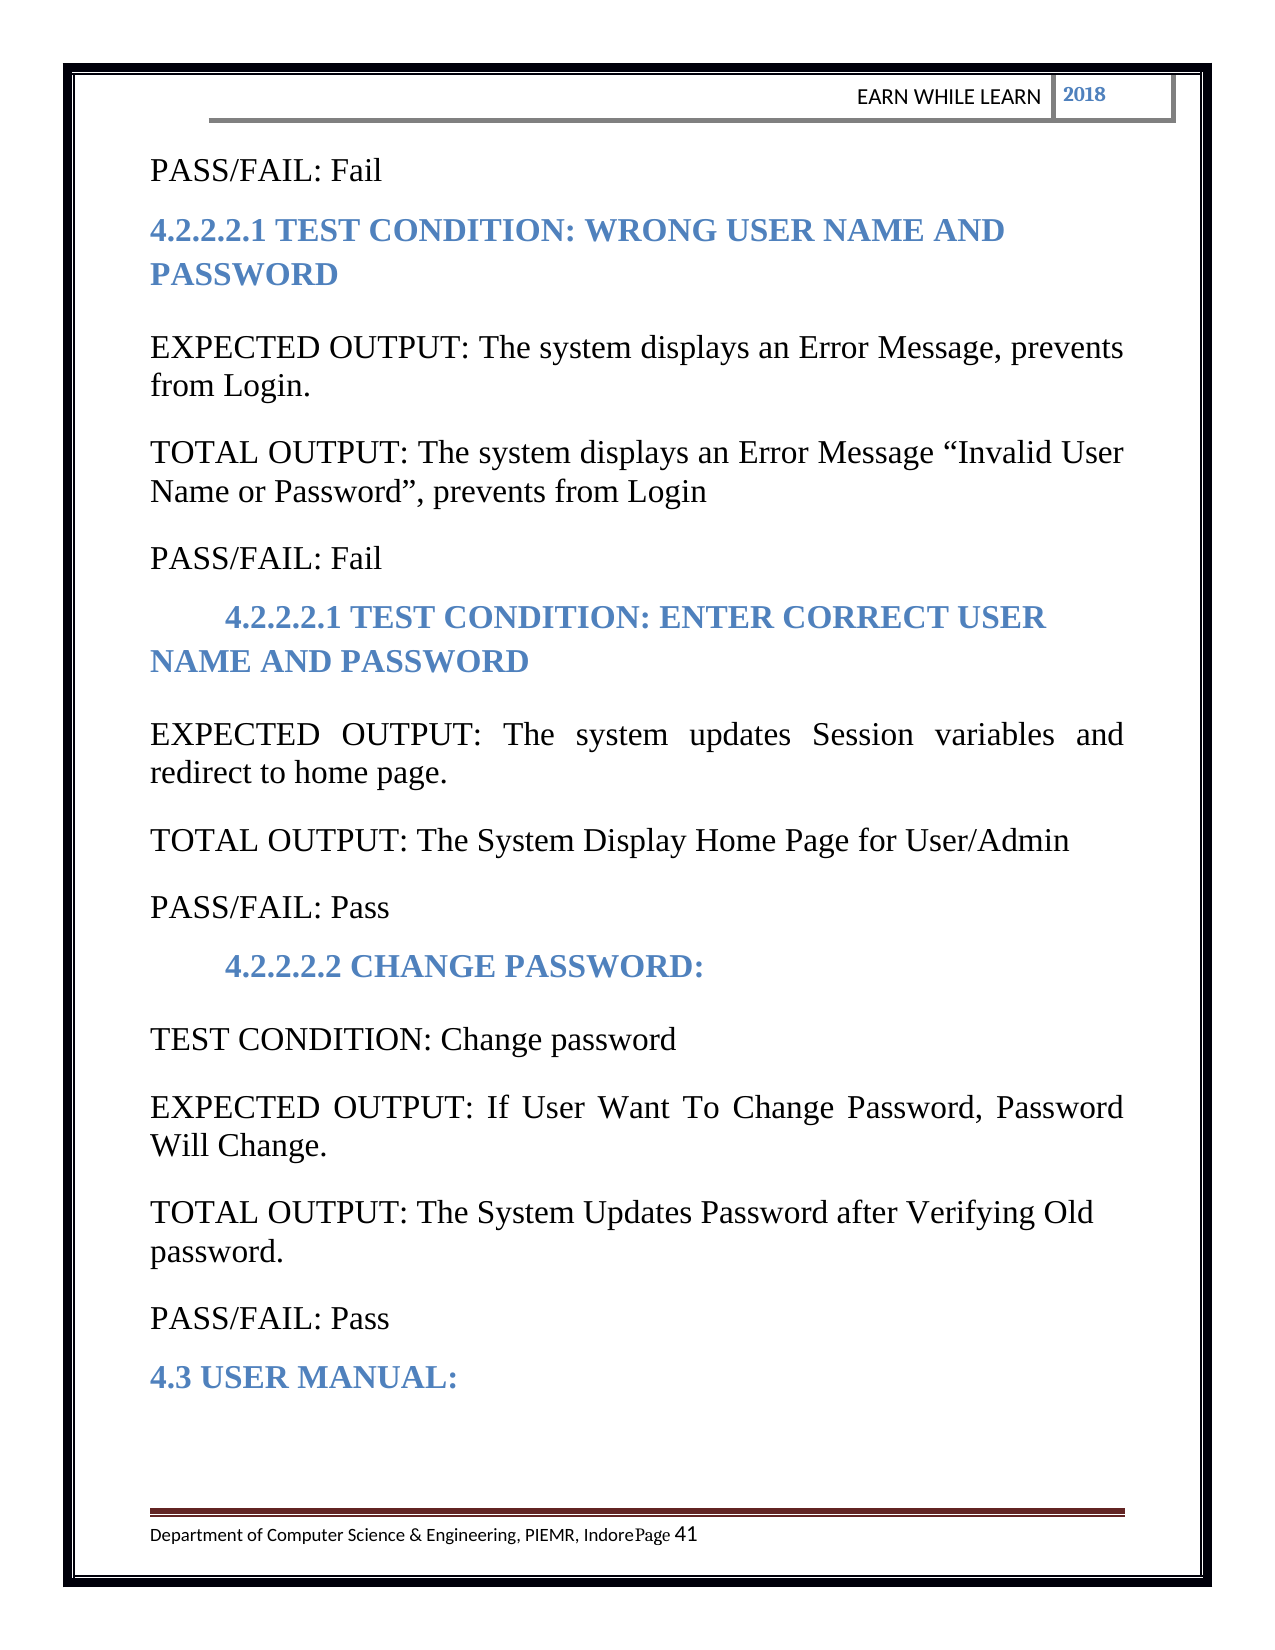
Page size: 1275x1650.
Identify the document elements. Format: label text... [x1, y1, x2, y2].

text PASS/FAIL: Fail [150, 538, 1125, 577]
subtitle 4.3 USER MANUAL: [150, 1357, 1125, 1396]
text EXPECTED OUTPUT: The system displays an Error Message, prevents from Login. [150, 327, 1125, 404]
subtitle 4.2.2.2.2 CHANGE PASSWORD: [150, 947, 1125, 985]
text PASS/FAIL: Pass [150, 887, 1125, 926]
text TEST CONDITION: Change password [150, 1019, 1125, 1058]
subtitle 4.2.2.2.1 TEST CONDITION: WRONG USER NAME AND PASSWORD [150, 210, 1125, 292]
text EXPECTED OUTPUT: If User Want To Change Password, Password Will Change. [150, 1087, 1125, 1163]
text TOTAL OUTPUT: The System Updates Password after Verifying Old password. [150, 1192, 1125, 1269]
text EXPECTED OUTPUT: The system updates Session variables and redirect to home page. [150, 714, 1125, 791]
text TOTAL OUTPUT: The System Display Home Page for User/Admin [150, 820, 1125, 858]
text PASS/FAIL: Fail [150, 151, 1125, 189]
subtitle 4.2.2.2.1 TEST CONDITION: ENTER CORRECT USER NAME AND PASSWORD [150, 597, 1125, 680]
text TOTAL OUTPUT: The system displays an Error Message “Invalid User Name or Password”, prevents from Login [150, 433, 1125, 509]
text PASS/FAIL: Pass [150, 1298, 1125, 1336]
